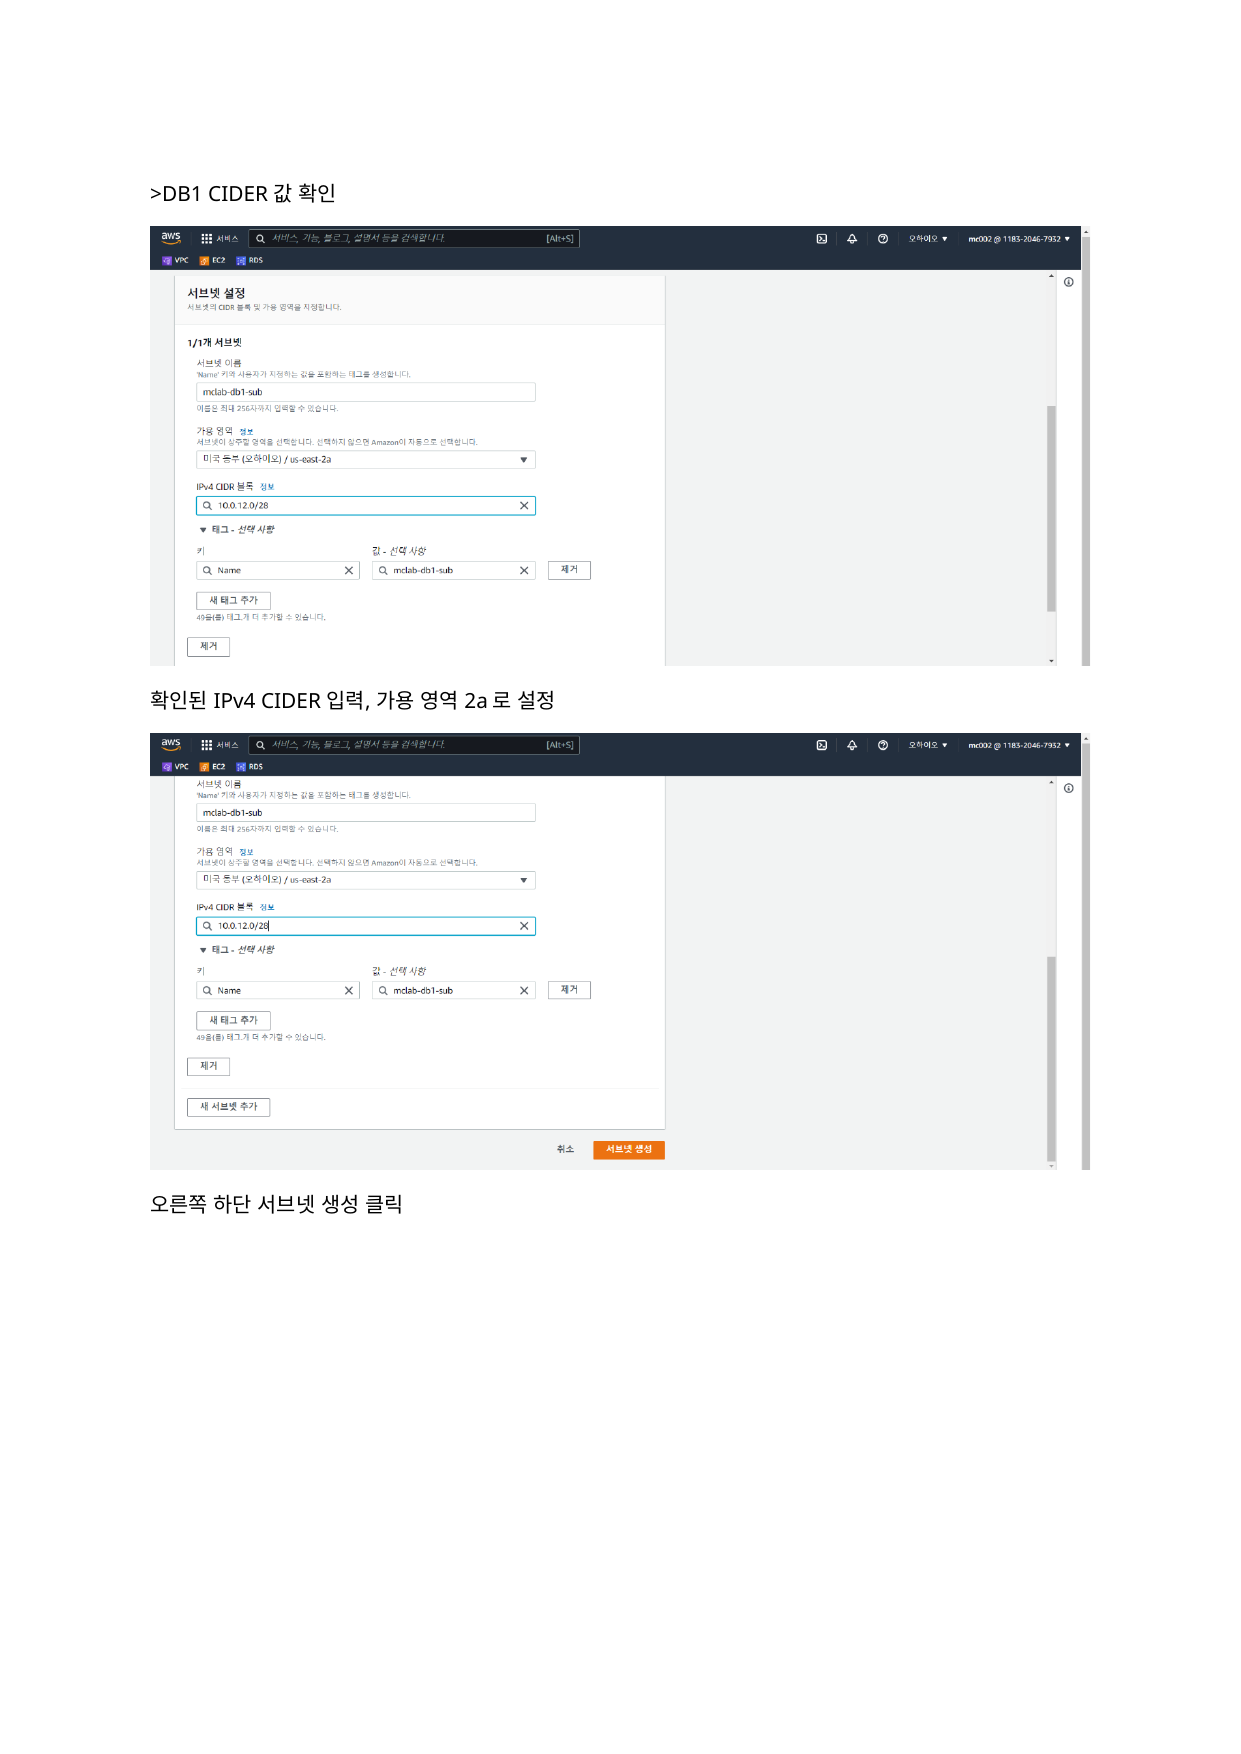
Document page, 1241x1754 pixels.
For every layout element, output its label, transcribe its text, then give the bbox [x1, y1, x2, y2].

picture [150, 226, 1091, 666]
text 확인된 IPv4 CIDER 입력, 가용 영역 2a로 설정 [150, 684, 1090, 714]
text 오른쪽 하단 서브넷 생성 클릭 [150, 1188, 1090, 1218]
picture [150, 733, 1091, 1170]
text >DB1 CIDER 값 확인 [150, 177, 1090, 207]
